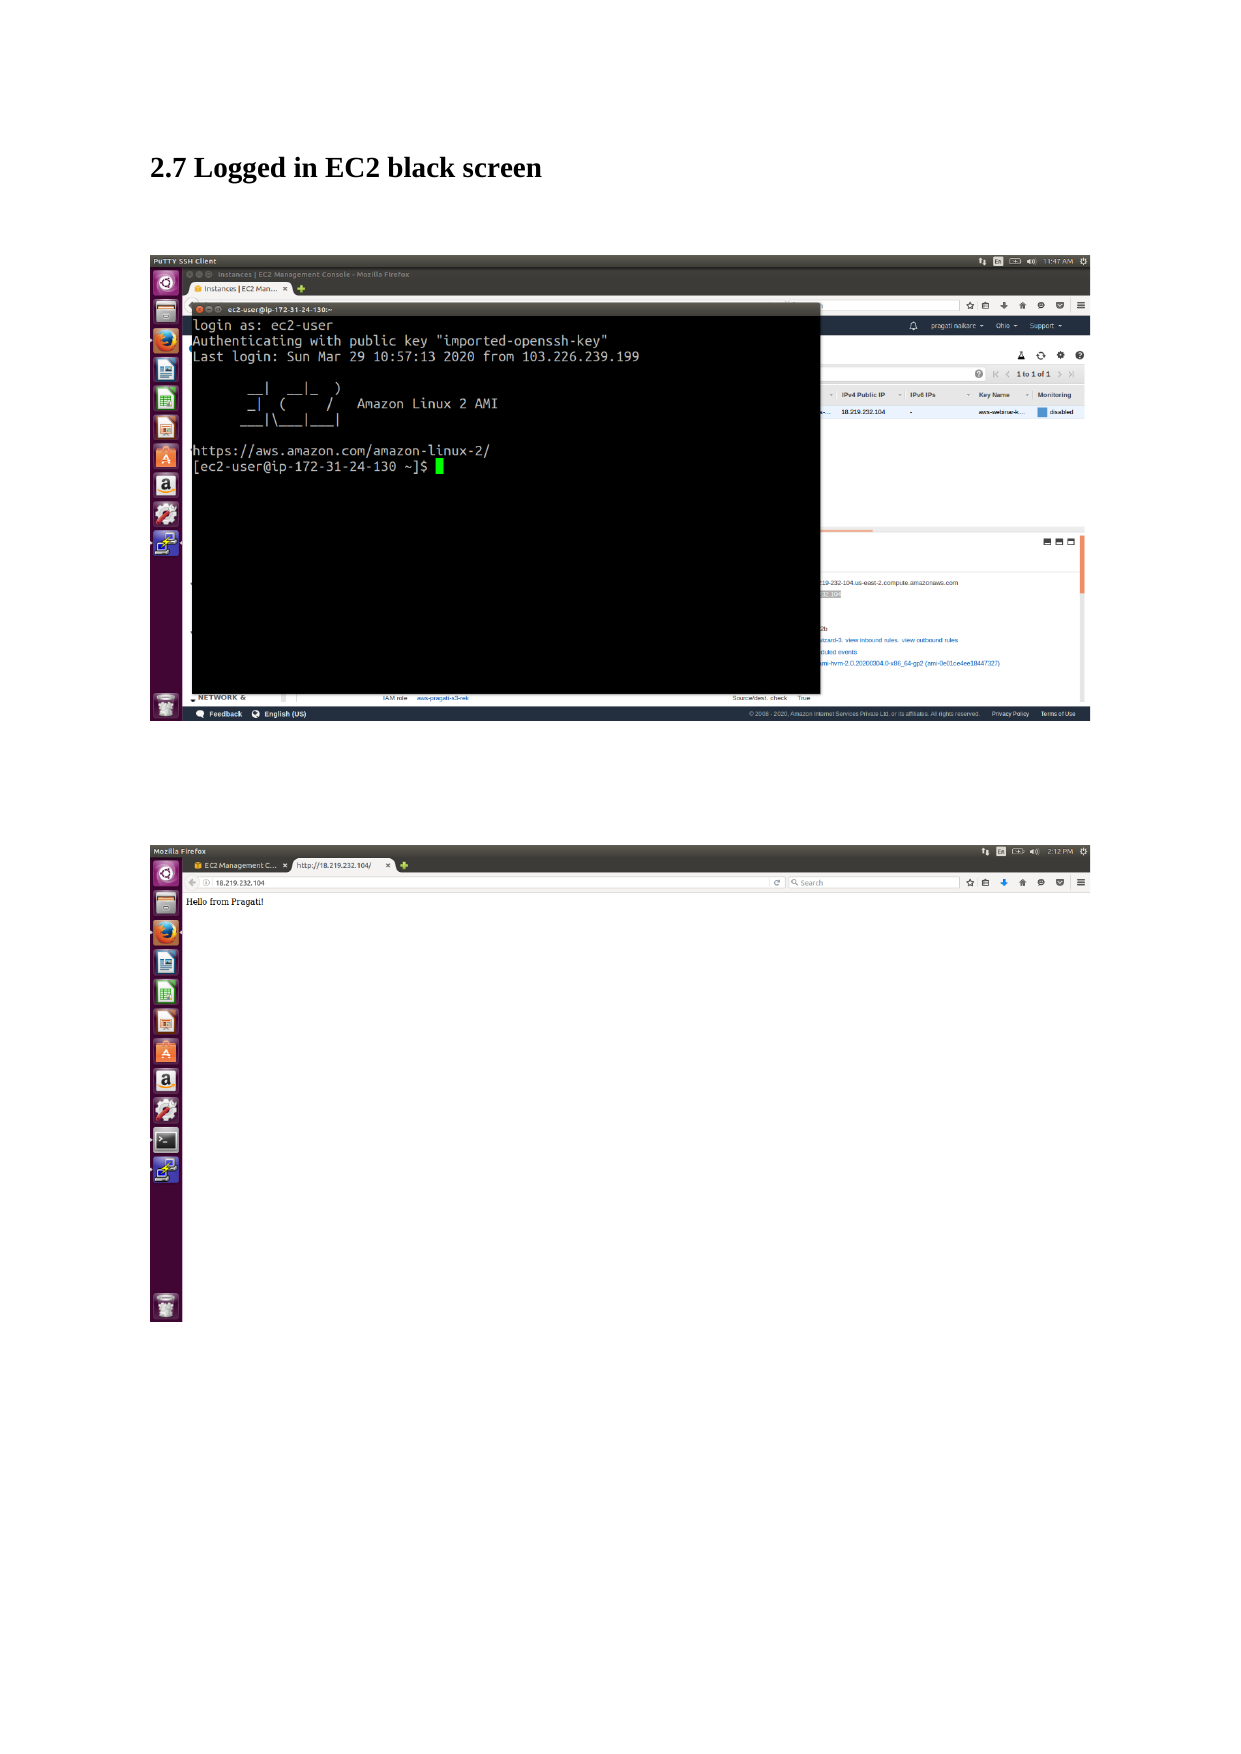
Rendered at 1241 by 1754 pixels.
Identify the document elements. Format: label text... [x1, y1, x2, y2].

picture [150, 255, 1091, 721]
picture [150, 845, 1091, 1322]
text 2.7 Logged in EC2 black screen [150, 150, 1090, 183]
